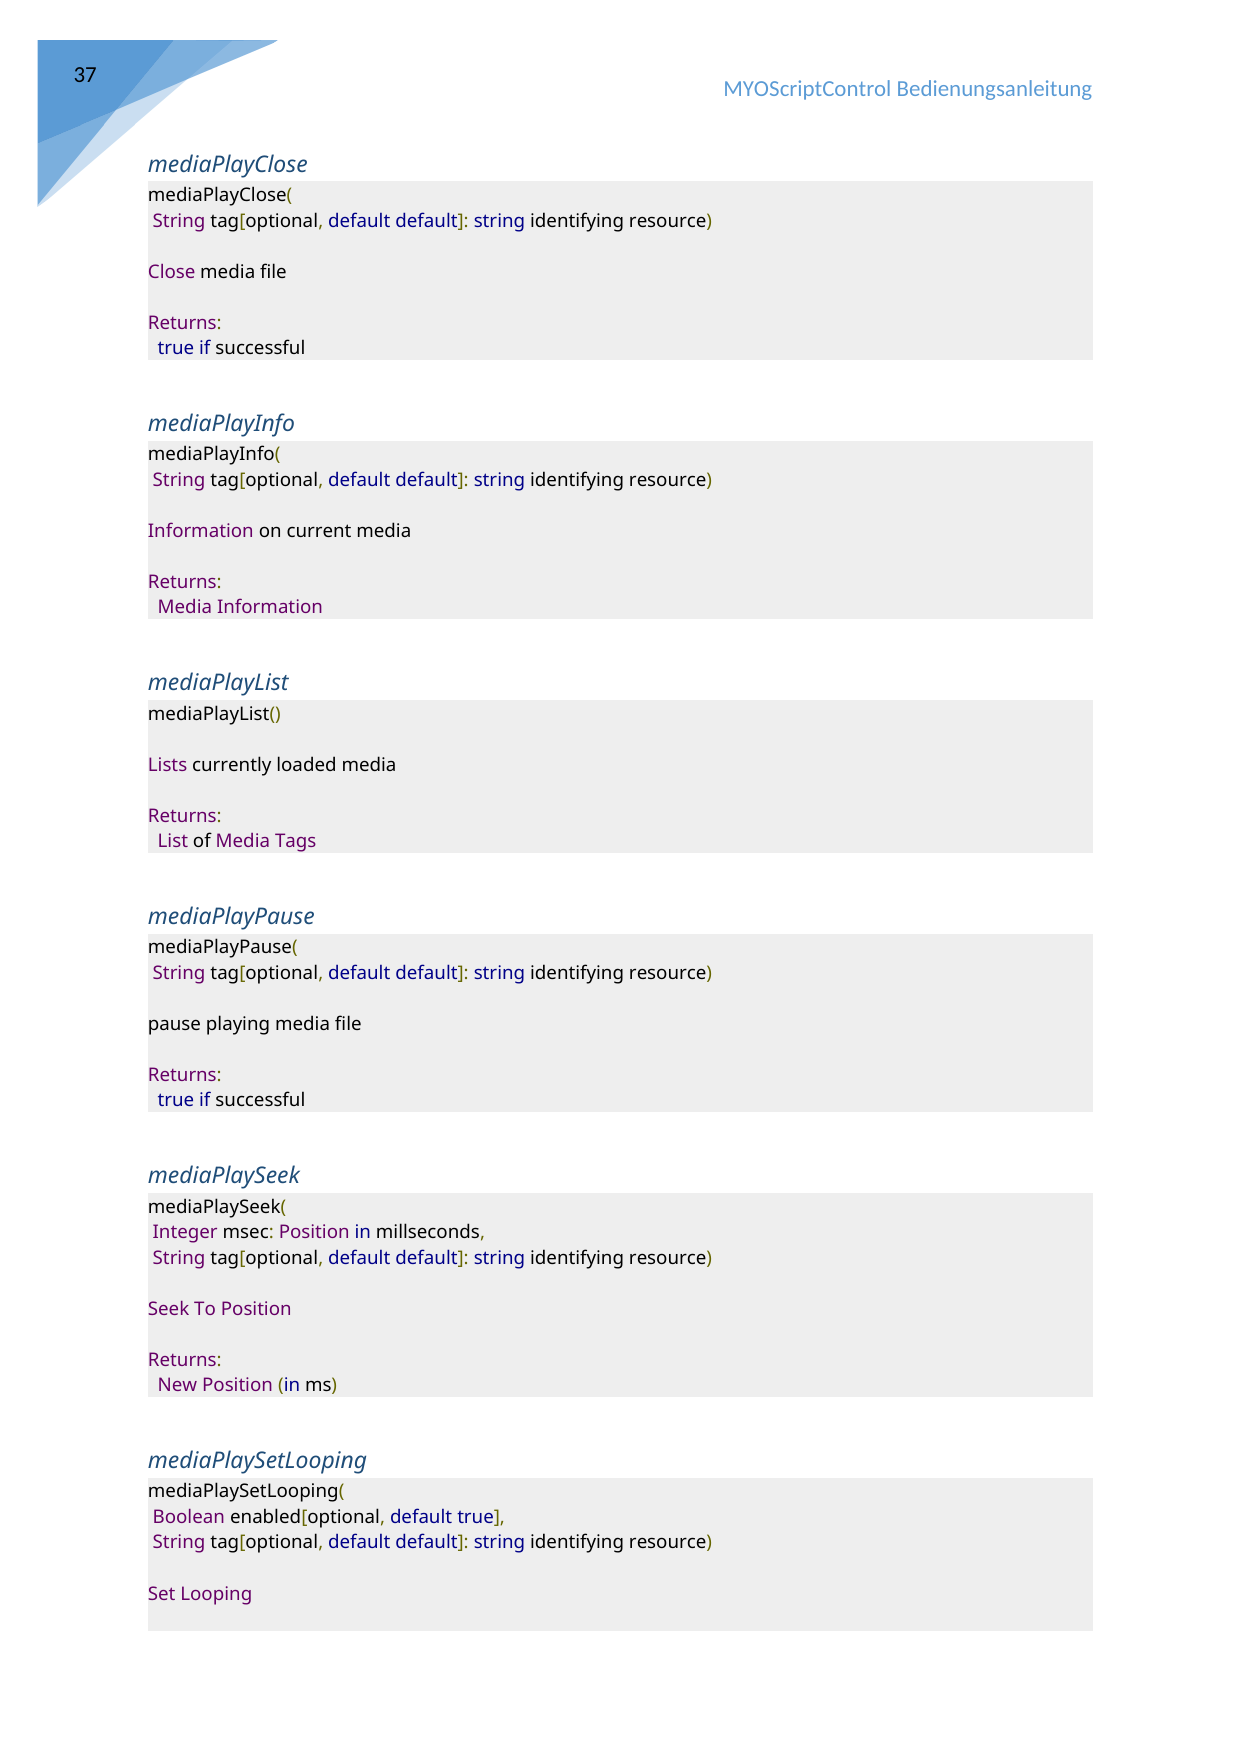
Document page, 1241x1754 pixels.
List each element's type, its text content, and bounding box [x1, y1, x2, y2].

subtitle mediaPlayInfo [148, 407, 1093, 438]
subtitle mediaPlaySetLooping [148, 1444, 1093, 1475]
text mediaPlayList() Lists currently loaded media Returns: List of Media Tags [148, 700, 1093, 853]
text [148, 1478, 1093, 1631]
text mediaPlayInfo( String tag[optional, default default]: string identifying resource) Information on current media Returns: Media Information [148, 441, 1093, 619]
subtitle mediaPlaySeek [148, 1159, 1093, 1190]
text mediaPlaySeek( Integer msec: Position in millseconds, String tag[optional, default default]: string identifying resource) Seek To Position Returns: New Position (in ms) [148, 1193, 1093, 1397]
subtitle mediaPlayClose [148, 148, 1093, 179]
text mediaPlayPause( String tag[optional, default default]: string identifying resource) pause playing media file Returns: true if successful [148, 934, 1093, 1112]
subtitle mediaPlayList [148, 666, 1093, 697]
picture [37, 40, 279, 209]
subtitle mediaPlayPause [148, 900, 1093, 931]
text mediaPlayClose( String tag[optional, default default]: string identifying resource) Close media file Returns: true if successful [148, 181, 1093, 360]
